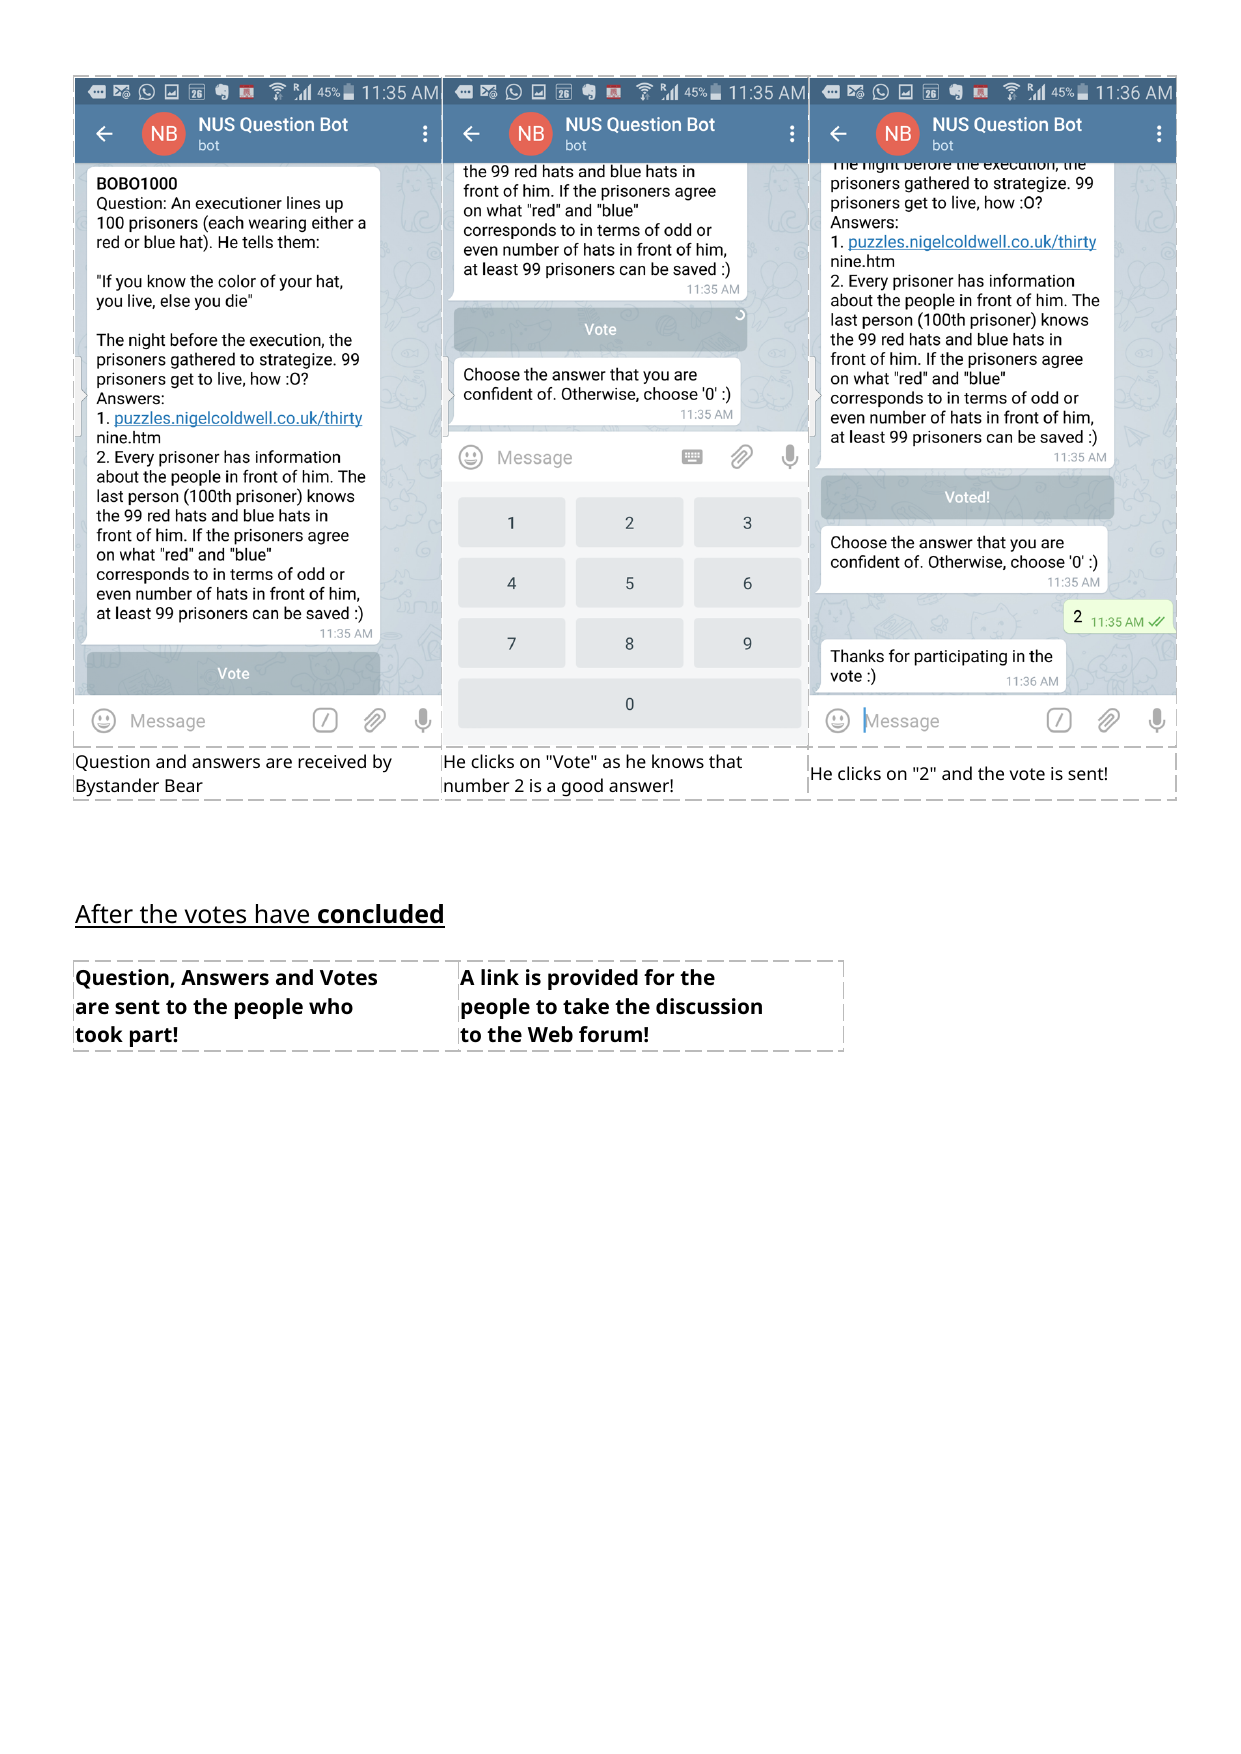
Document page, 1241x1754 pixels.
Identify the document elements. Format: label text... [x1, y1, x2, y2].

table_cell [74, 75, 441, 746]
text After the votes have concluded [75, 897, 1165, 931]
picture [75, 78, 808, 745]
table_cell He clicks on "2" and the vote is sent! [808, 746, 1176, 799]
table_cell He clicks on "Vote" as he knows that number 2 is a good answer! [441, 746, 808, 799]
table_header A link is provided for the people to take the discussion to the Web forum! [459, 960, 843, 1050]
table_cell Question and answers are received by Bystander Bear [74, 746, 441, 799]
picture [809, 78, 1177, 745]
table_header Question, Answers and Votes are sent to the people who took part! [74, 960, 458, 1050]
